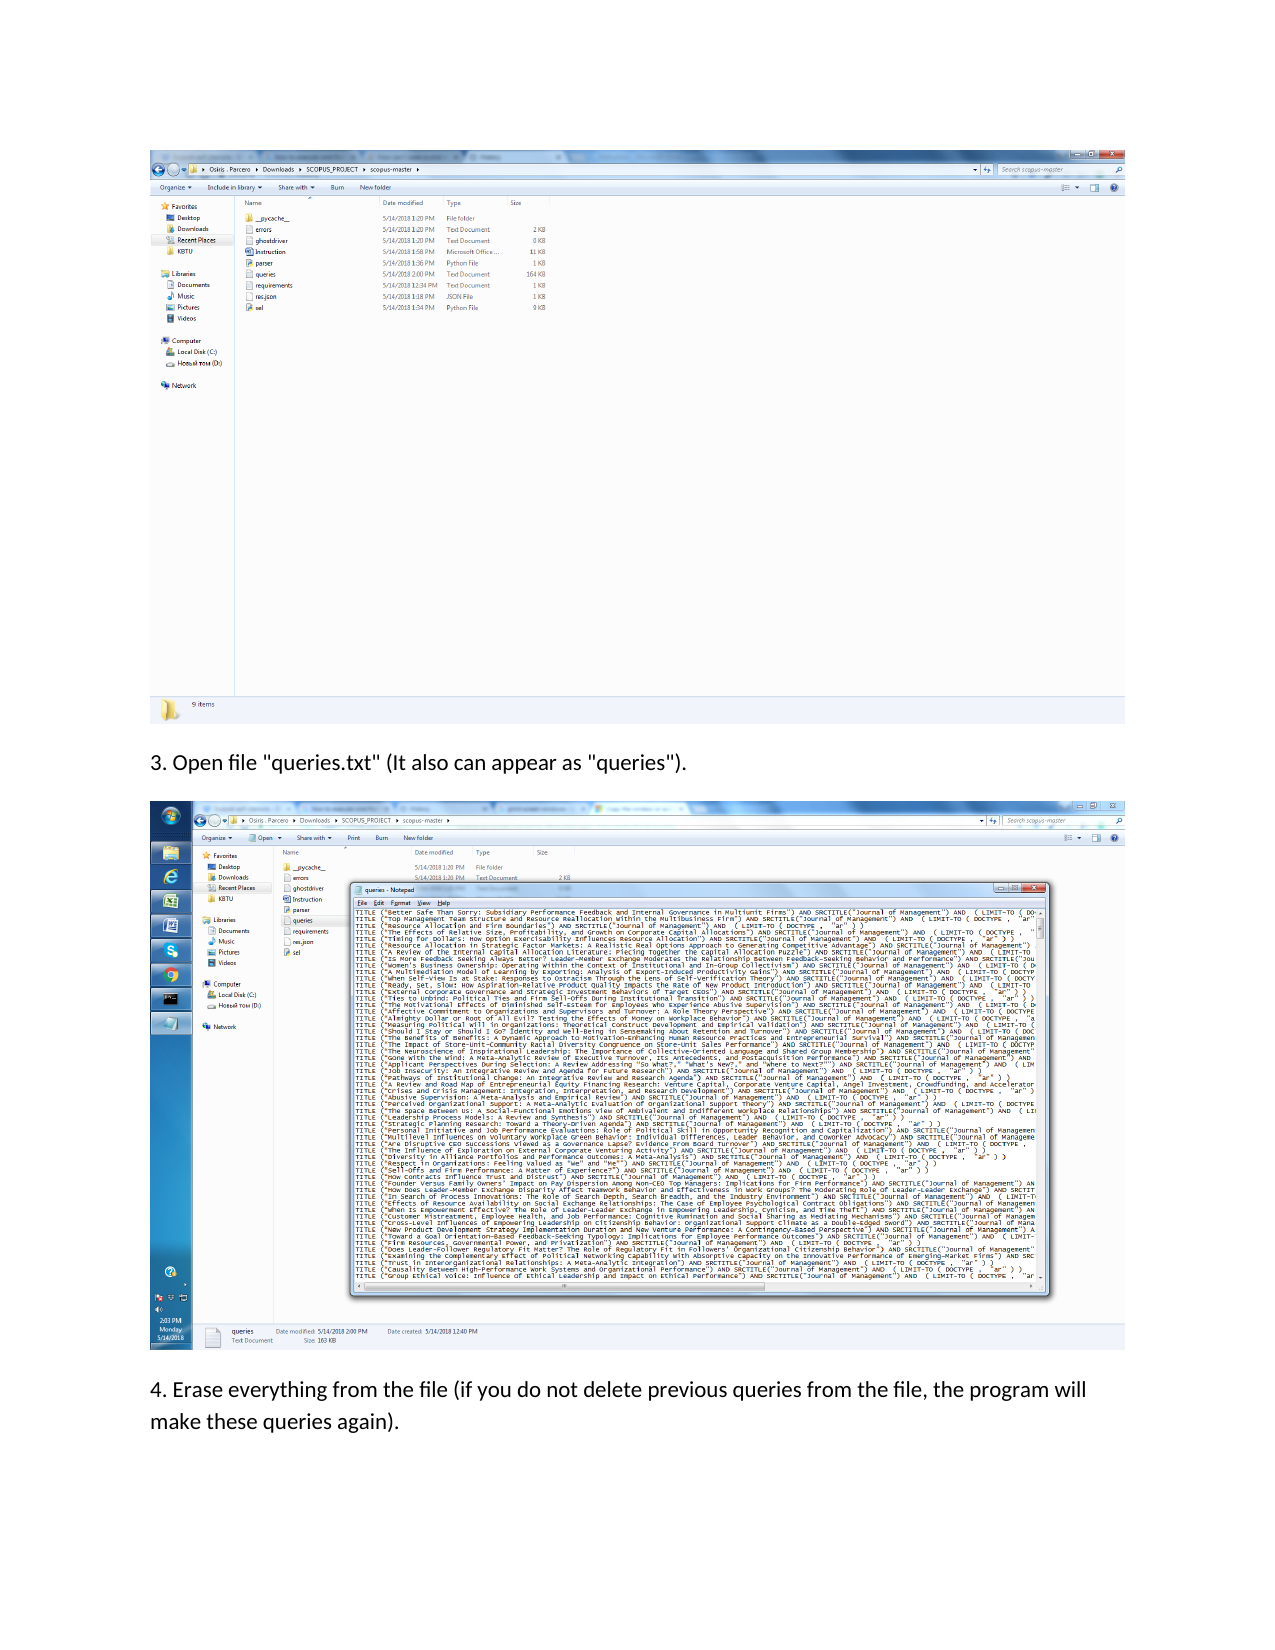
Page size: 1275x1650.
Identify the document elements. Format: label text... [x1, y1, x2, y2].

picture [150, 801, 1125, 1350]
text 4. Erase everything from the file (if you do not delete previous queries from the file, the program will make these queries again). [150, 1375, 1125, 1435]
picture [150, 150, 1125, 724]
text 3. Open file "queries.txt" (It also can appear as "queries"). [150, 748, 1125, 776]
